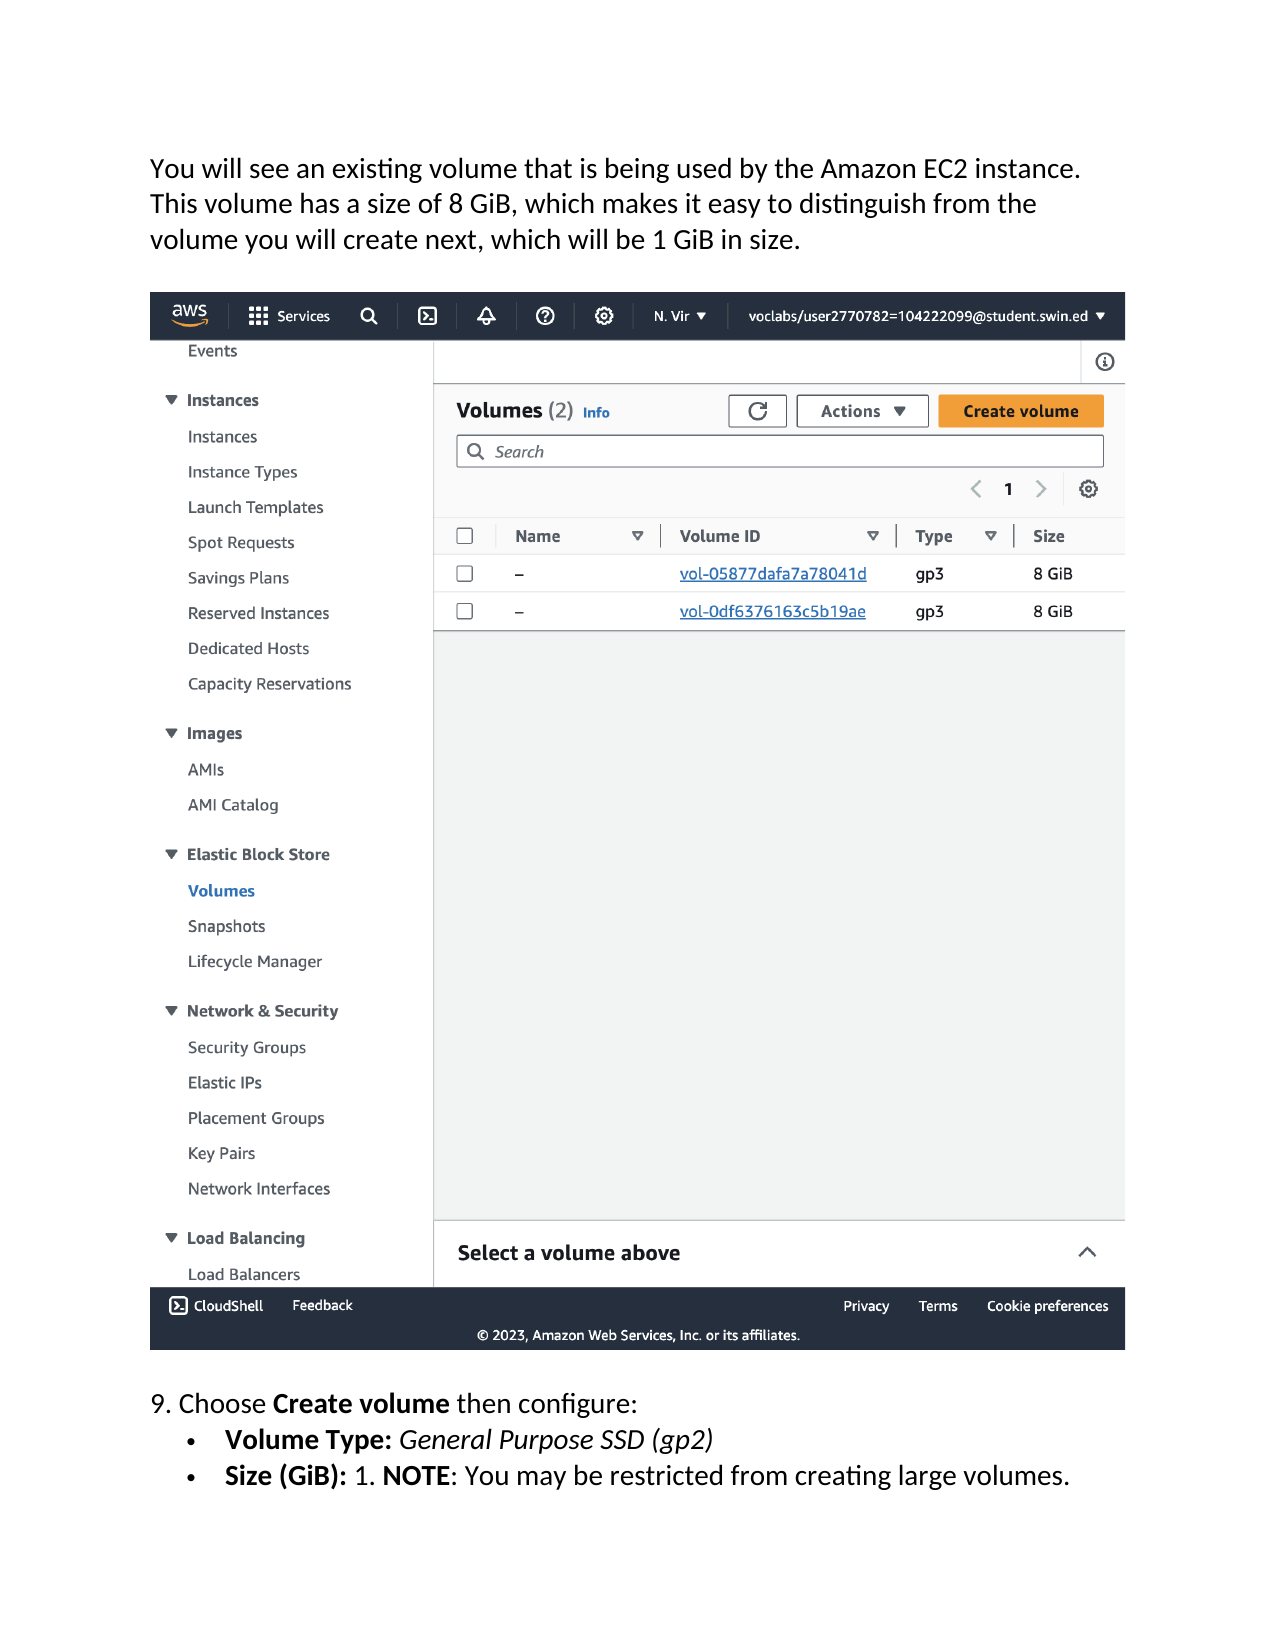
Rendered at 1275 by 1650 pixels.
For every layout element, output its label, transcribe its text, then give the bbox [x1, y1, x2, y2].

picture [150, 292, 1125, 1350]
text 9. Choose Create volume then configure: [150, 1385, 1125, 1421]
list Volume Type: General Purpose SSD (gp2) [187, 1421, 1125, 1457]
list Size (GiB): 1. NOTE: You may be restricted from creating large volumes. [187, 1457, 1125, 1492]
text You will see an existing volume that is being used by the Amazon EC2 instance. This volume has a size of 8 GiB, which makes it easy to distinguish from the volume you will create next, which will be 1 GiB in size. [150, 150, 1125, 257]
